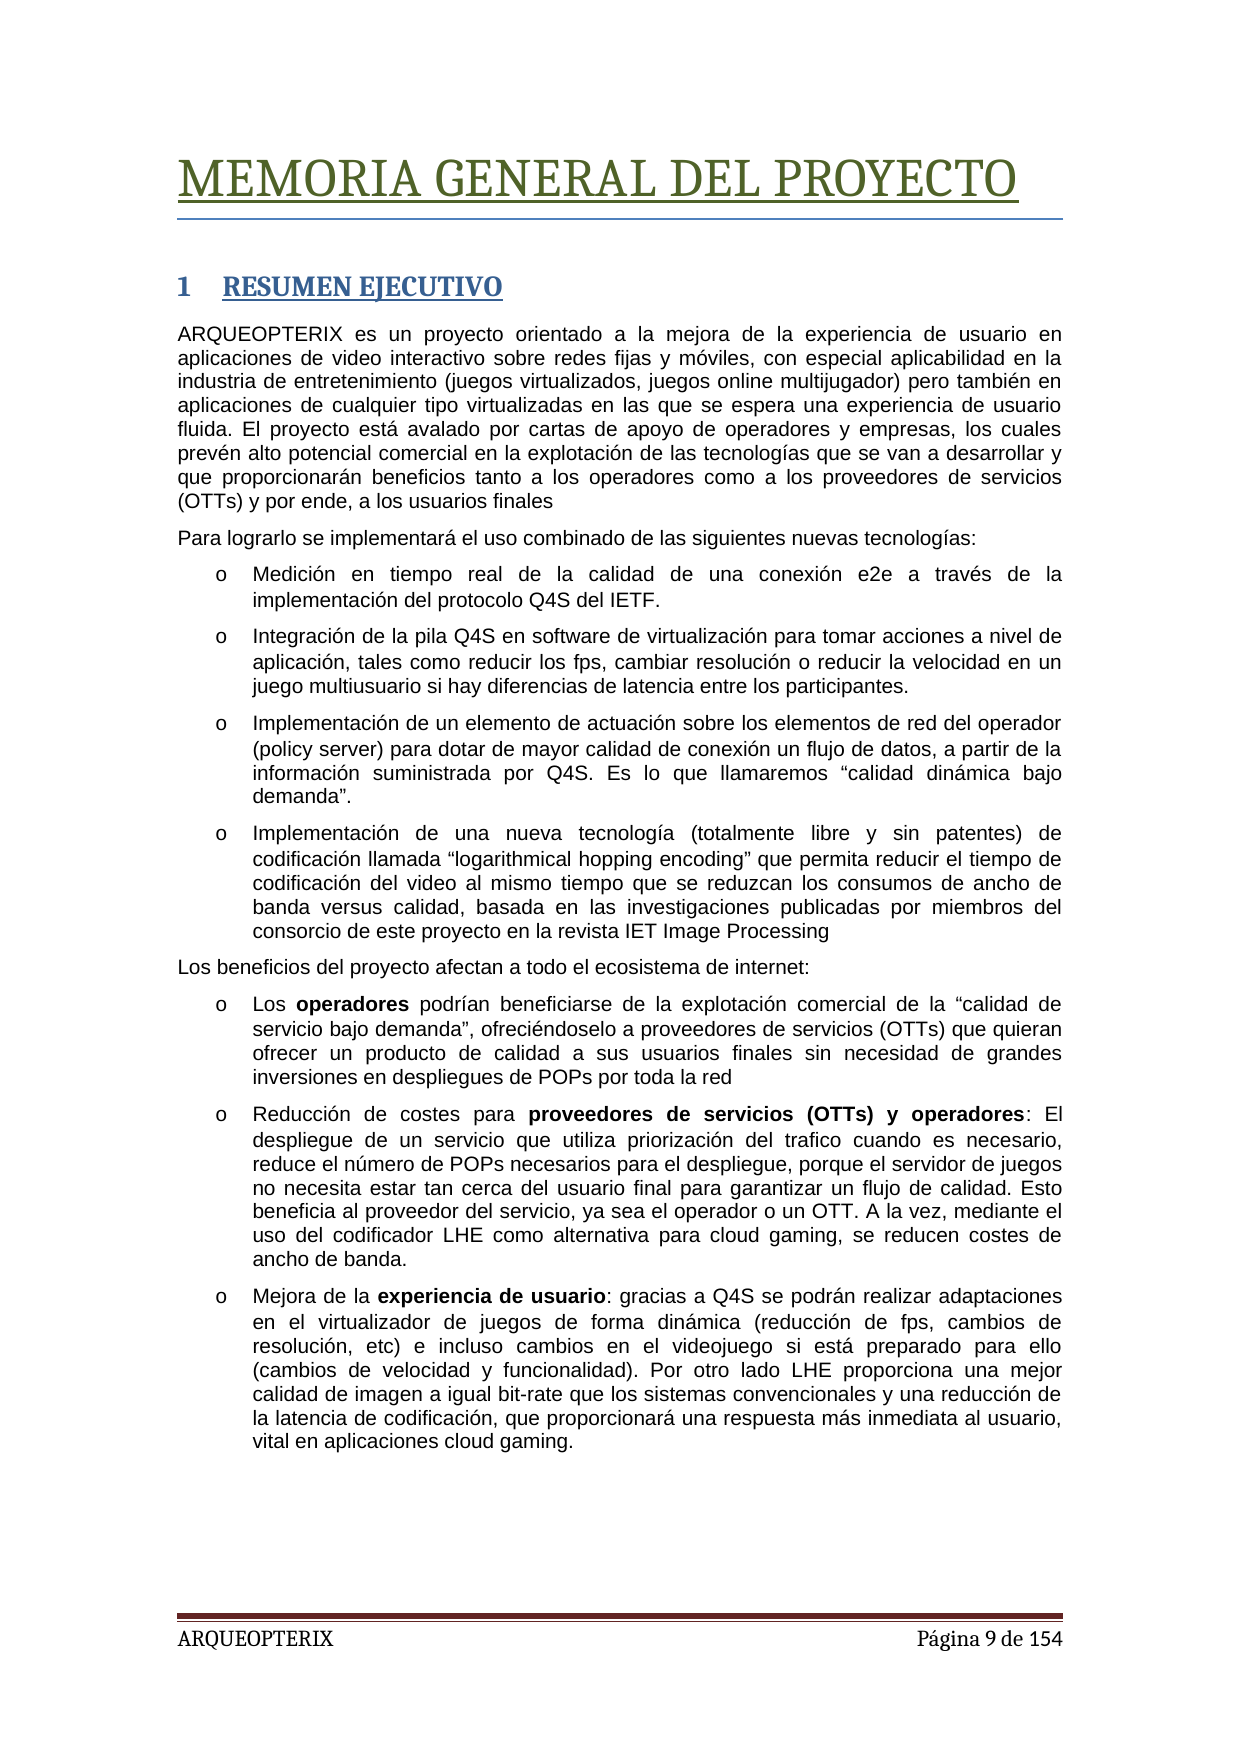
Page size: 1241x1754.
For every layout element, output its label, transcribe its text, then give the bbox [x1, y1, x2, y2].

text Los beneficios del proyecto afectan a todo el ecosistema de internet: [177, 955, 1063, 979]
text Reducción de costes para proveedores de servicios (OTTs) y operadores: El despliegue de un servicio que utiliza priorización del trafico cuando es necesario, reduce el número de POPs necesarios para el despliegue, porque el servidor de juegos no necesita estar tan cerca del usuario final para garantizar un flujo de calidad. Esto beneficia al proveedor del servicio, ya sea el operador o un OTT. A la vez, mediante el uso del codificador LHE como alternativa para cloud gaming, se reducen costes de ancho de banda. [215, 1102, 1063, 1271]
subtitle RESUMEN EJECUTIVO [177, 270, 1063, 304]
text Integración de la pila Q4S en software de virtualización para tomar acciones a nivel de aplicación, tales como reducir los fps, cambiar resolución o reducir la velocidad en un juego multiusuario si hay diferencias de latencia entre los participantes. [215, 624, 1063, 698]
text ARQUEOPTERIX es un proyecto orientado a la mejora de la experiencia de usuario en aplicaciones de video interactivo sobre redes fijas y móviles, con especial aplicabilidad en la industria de entretenimiento (juegos virtualizados, juegos online multijugador) pero también en aplicaciones de cualquier tipo virtualizadas en las que se espera una experiencia de usuario fluida. El proyecto está avalado por cartas de apoyo de operadores y empresas, los cuales prevén alto potencial comercial en la explotación de las tecnologías que se van a desarrollar y que proporcionarán beneficios tanto a los operadores como a los proveedores de servicios (OTTs) y por ende, a los usuarios finales [177, 321, 1063, 513]
text Para lograrlo se implementará el uso combinado de las siguientes nuevas tecnologías: [177, 526, 1063, 549]
text Los operadores podrían beneficiarse de la explotación comercial de la “calidad de servicio bajo demanda”, ofreciéndoselo a proveedores de servicios (OTTs) que quieran ofrecer un producto de calidad a sus usuarios finales sin necesidad de grandes inversiones en despliegues de POPs por toda la red [215, 991, 1063, 1089]
text Implementación de un elemento de actuación sobre los elementos de red del operador (policy server) para dotar de mayor calidad de conexión un flujo de datos, a partir de la información suministrada por Q4S. Es lo que llamaremos “calidad dinámica bajo demanda”. [215, 711, 1063, 808]
text Implementación de una nueva tecnología (totalmente libre y sin patentes) de codificación llamada “logarithmical hopping encoding” que permita reducir el tiempo de codificación del video al mismo tiempo que se reduzcan los consumos de ancho de banda versus calidad, basada en las investigaciones publicadas por miembros del consorcio de este proyecto en la revista IET Image Processing [215, 821, 1063, 942]
title MEMORIA GENERAL DEL PROYECTO [177, 148, 1063, 218]
text Medición en tiempo real de la calidad de una conexión e2e a través de la implementación del protocolo Q4S del IETF. [215, 562, 1063, 612]
text Mejora de la experiencia de usuario: gracias a Q4S se podrán realizar adaptaciones en el virtualizador de juegos de forma dinámica (reducción de fps, cambios de resolución, etc) e incluso cambios en el videojuego si está preparado para ello (cambios de velocidad y funcionalidad). Por otro lado LHE proporciona una mejor calidad de imagen a igual bit-rate que los sistemas convencionales y una reducción de la latencia de codificación, que proporcionará una respuesta más inmediata al usuario, vital en aplicaciones cloud gaming. [215, 1284, 1063, 1453]
